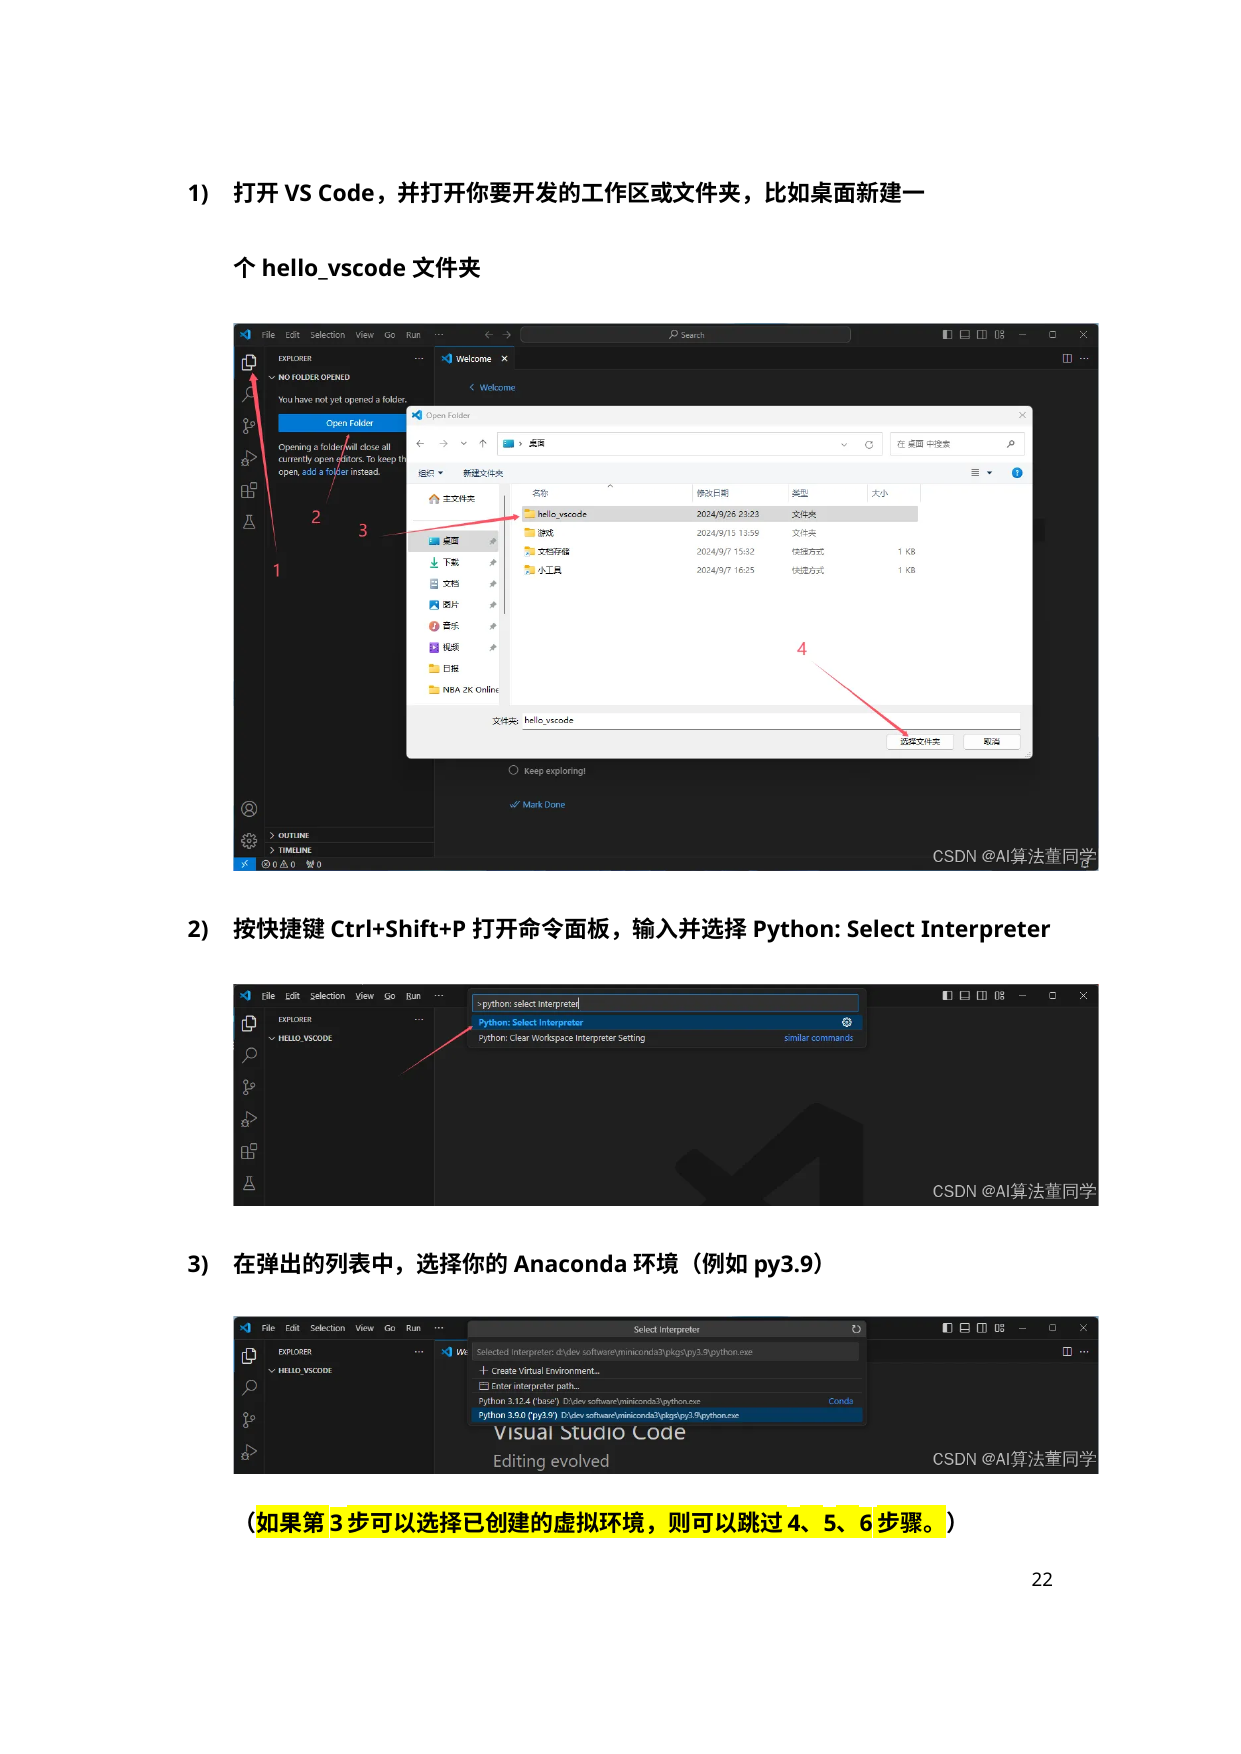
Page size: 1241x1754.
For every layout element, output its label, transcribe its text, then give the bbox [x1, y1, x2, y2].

picture [233, 323, 1099, 871]
list 按快捷键 Ctrl+Shift+P 打开命令面板，输入并选择 Python: Select Interpreter [187, 894, 1053, 959]
list （如果第3步可以选择已创建的虚拟环境，则可以跳过4、5、6步骤。） [233, 1474, 1053, 1554]
list 打开 VS Code，并打开你要开发的工作区或文件夹，比如桌面新建一个 hello_vscode 文件夹 [187, 159, 1053, 299]
picture [233, 984, 1099, 1206]
picture [233, 1316, 1099, 1474]
list 在弹出的列表中，选择你的 Anaconda 环境（例如 py3.9） [187, 1230, 1053, 1295]
